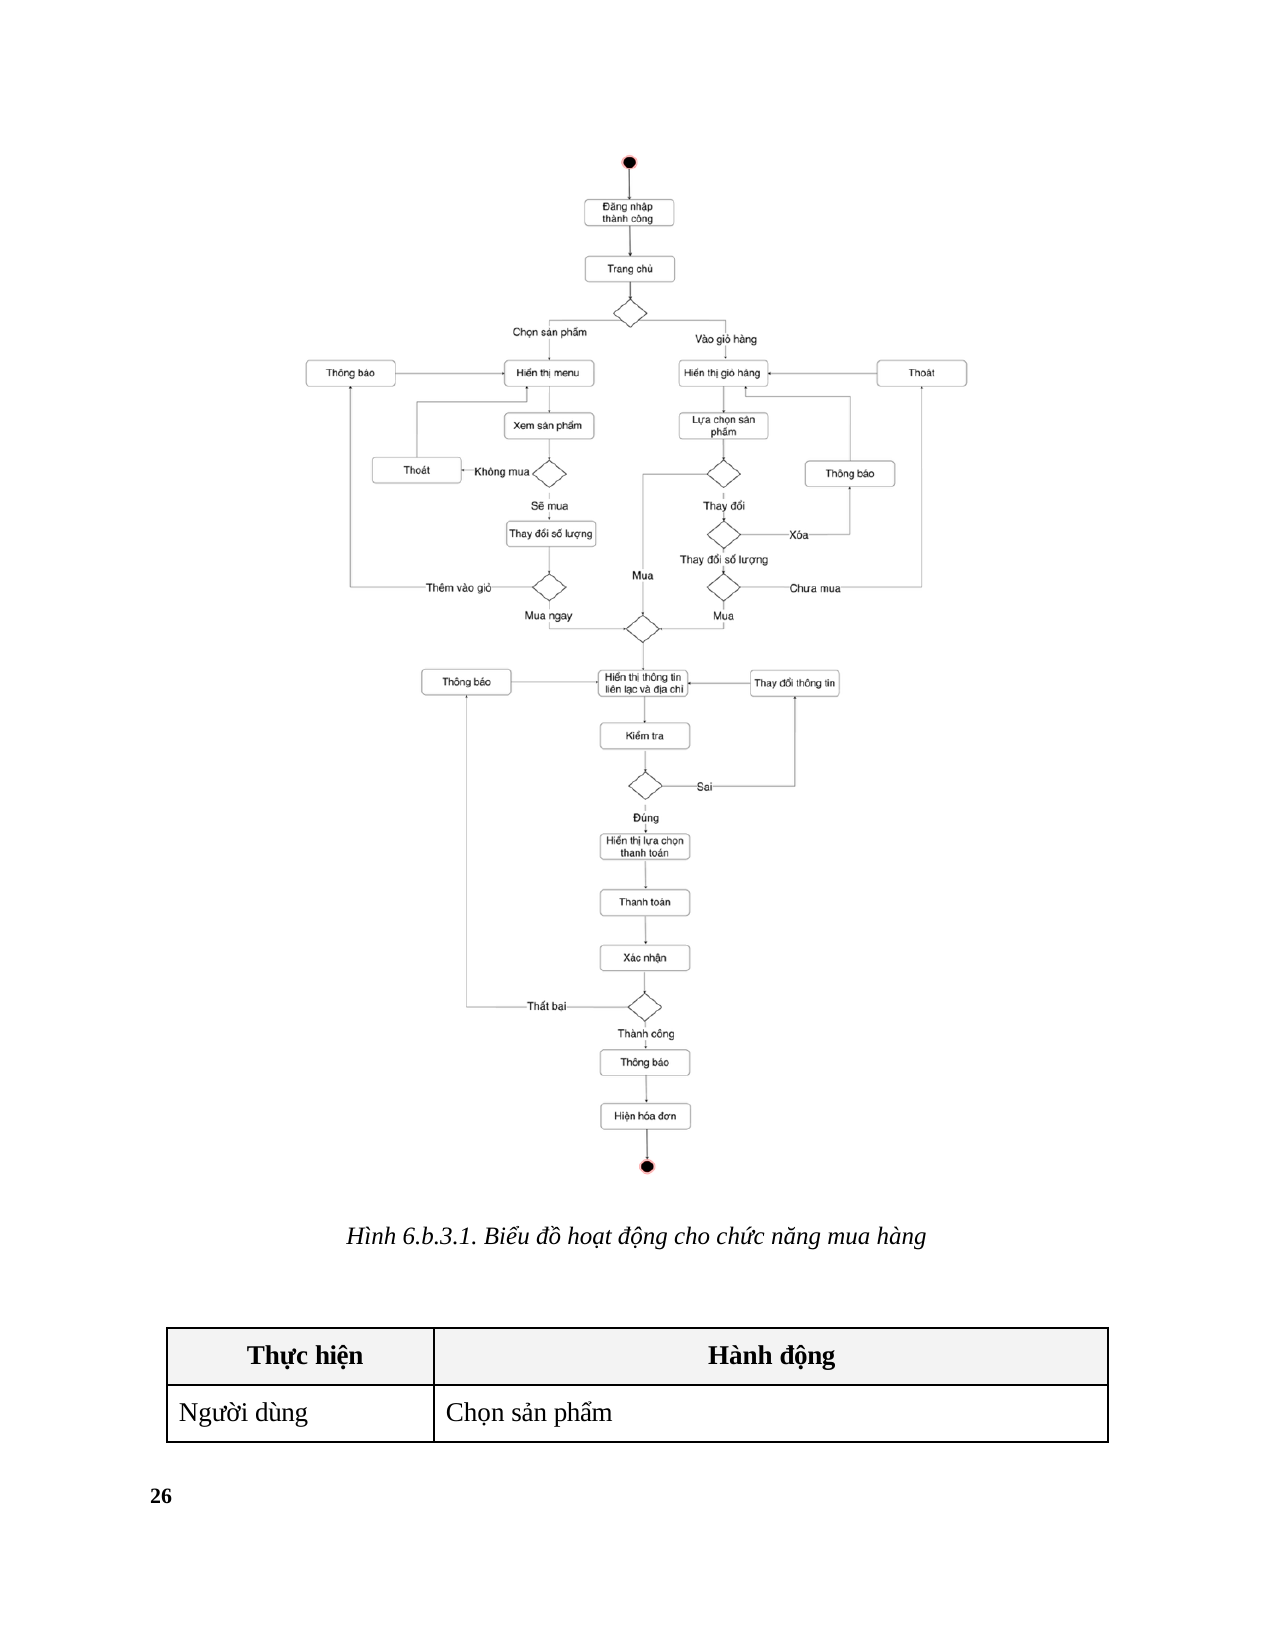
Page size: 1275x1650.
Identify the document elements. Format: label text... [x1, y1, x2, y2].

table_cell Chọn sản phẩm [435, 1386, 1107, 1441]
table_cell Người dùng [168, 1386, 433, 1441]
table_header Hành động [435, 1329, 1107, 1384]
text Hình 6.b.3.1. Biểu đồ hoạt động cho chức năng mua hàng [150, 1221, 1125, 1250]
picture [287, 150, 988, 1188]
table_header Thực hiện [168, 1329, 433, 1384]
